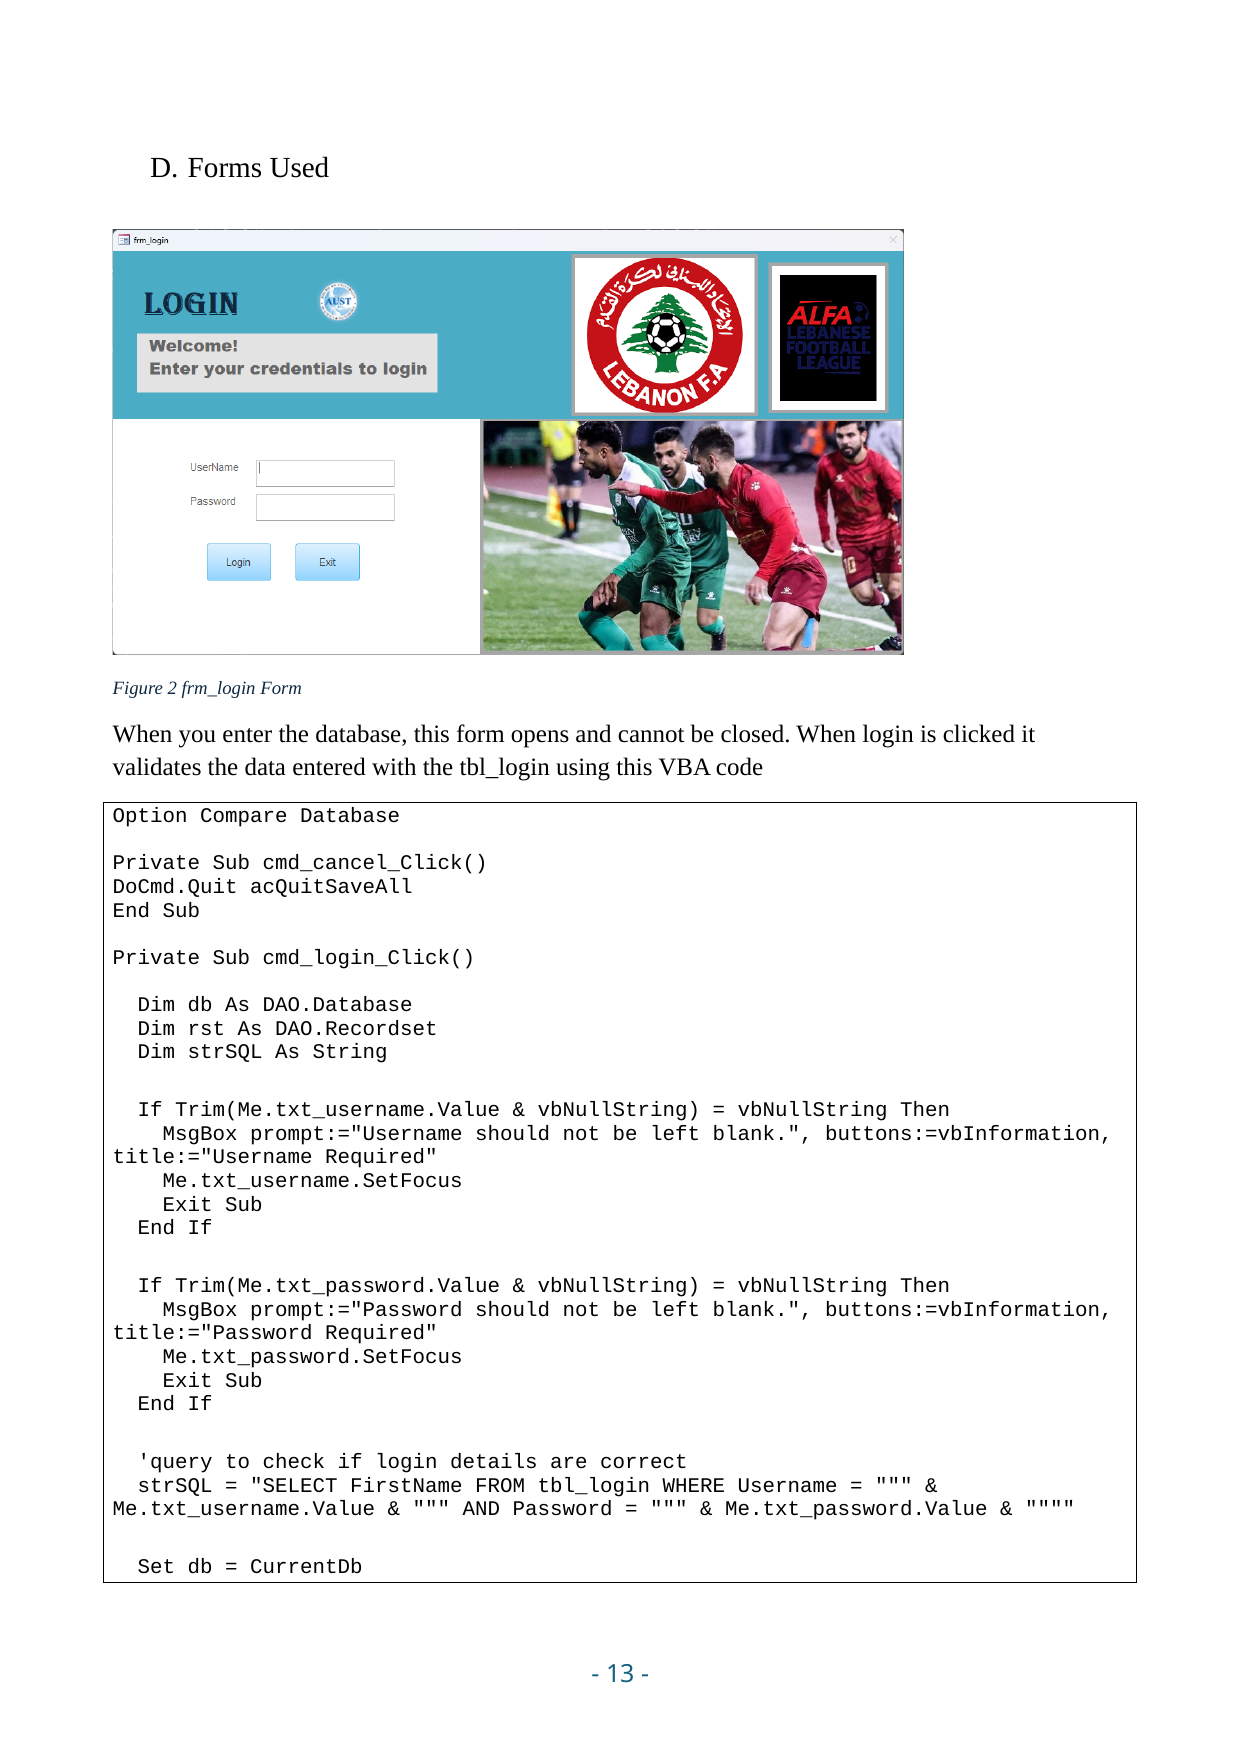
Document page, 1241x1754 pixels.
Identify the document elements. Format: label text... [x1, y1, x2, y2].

text strSQL = "SELECT FirstName FROM tbl_login WHERE Username = """ & Me.txt_username.Value & """ AND Password = """ & Me.txt_password.Value & """" [112, 1475, 1128, 1522]
text 'query to check if login details are correct [112, 1451, 1128, 1475]
text DoCmd.Quit acQuitSaveAll [112, 876, 1128, 899]
text If Trim(Me.txt_password.Value & vbNullString) = vbNullString Then [112, 1275, 1128, 1299]
text End Sub [112, 899, 1128, 923]
text Exit Sub [112, 1370, 1128, 1393]
text When you enter the database, this form opens and cannot be closed. When login is clicked it validates the data entered with the tbl_login using this VBA code [112, 719, 1128, 781]
text Figure 2 frm_login Form [112, 677, 1128, 698]
text If Trim(Me.txt_username.Value & vbNullString) = vbNullString Then [112, 1099, 1128, 1123]
text MsgBox prompt:="Password should not be left blank.", buttons:=vbInformation, title:="Password Required" [112, 1299, 1128, 1346]
text MsgBox prompt:="Username should not be left blank.", buttons:=vbInformation, title:="Username Required" [112, 1123, 1128, 1170]
text Private Sub cmd_login_Click() [112, 947, 1128, 971]
text Private Sub cmd_cancel_Click() [112, 852, 1128, 876]
text Dim rst As DAO.Recordset [112, 1018, 1128, 1041]
subtitle Forms Used [150, 150, 1128, 183]
text Set db = CurrentDb [104, 1553, 1136, 1582]
text Exit Sub [112, 1194, 1128, 1217]
text End If [112, 1393, 1128, 1417]
picture [112, 229, 904, 655]
text Dim db As DAO.Database [112, 994, 1128, 1018]
text Me.txt_password.SetFocus [112, 1346, 1128, 1370]
text End If [112, 1217, 1128, 1241]
text Me.txt_username.SetFocus [112, 1170, 1128, 1194]
text Option Compare Database [104, 803, 1136, 829]
text Dim strSQL As String [112, 1041, 1128, 1065]
